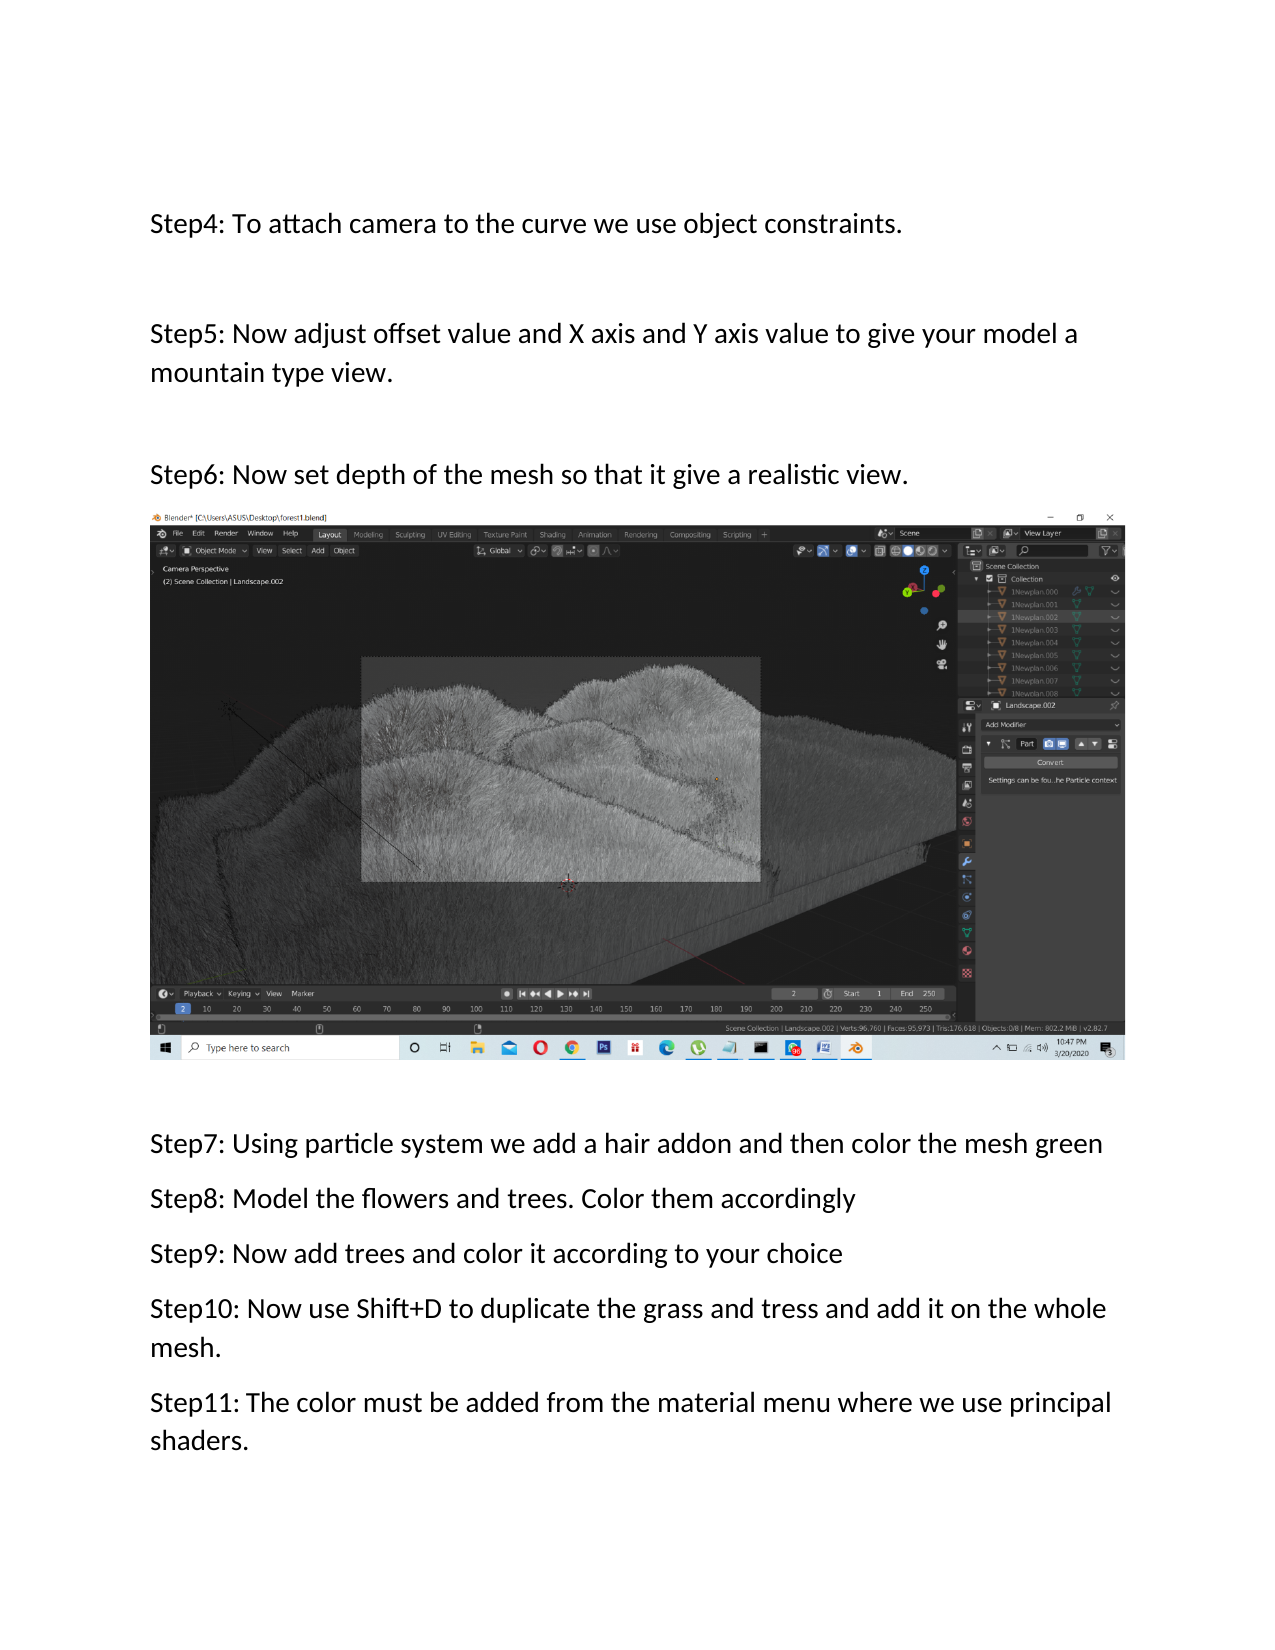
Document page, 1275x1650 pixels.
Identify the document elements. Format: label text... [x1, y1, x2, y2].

text Step4: To attach camera to the curve we use object constraints. [150, 205, 1125, 241]
text Step11: The color must be added from the material menu where we use principal shaders. [150, 1384, 1125, 1458]
picture [150, 510, 1125, 1060]
text Step9: Now add trees and color it according to your choice [150, 1235, 1125, 1271]
text Step8: Model the flowers and trees. Color them accordingly [150, 1180, 1125, 1216]
text Step10: Now use Shift+D to duplicate the grass and tress and add it on the whole mesh. [150, 1290, 1125, 1364]
text Step7: Using particle system we add a hair addon and then color the mesh green [150, 1125, 1125, 1161]
text Step5: Now adjust offset value and X axis and Y axis value to give your model a mountain type view. [150, 315, 1125, 389]
text Step6: Now set depth of the mesh so that it give a realistic view. [150, 456, 1125, 491]
